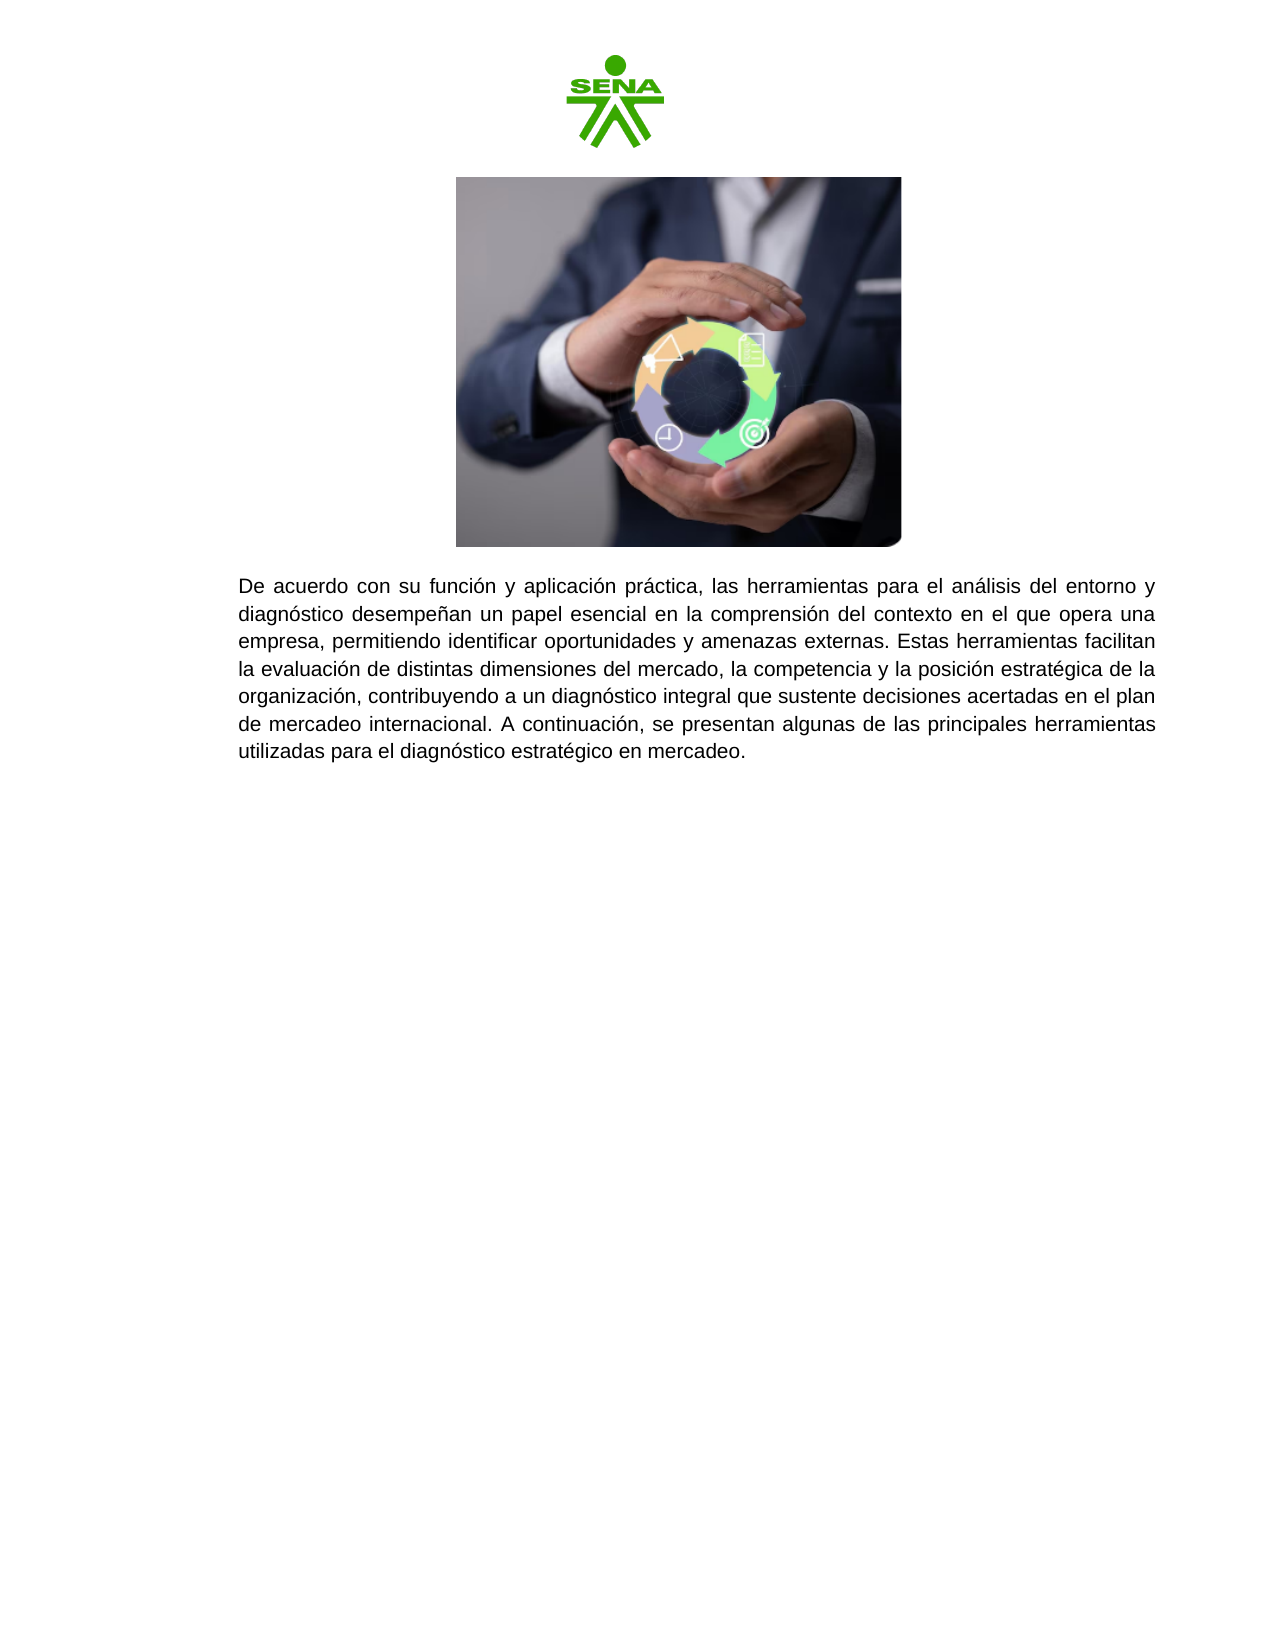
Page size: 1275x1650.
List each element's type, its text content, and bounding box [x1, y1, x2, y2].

text De acuerdo con su función y aplicación práctica, las herramientas para el análisis del entorno y diagnóstico desempeñan un papel esencial en la comprensión del contexto en el que opera una empresa, permitiendo identificar oportunidades y amenazas externas. Estas herramientas facilitan la evaluación de distintas dimensiones del mercado, la competencia y la posición estratégica de la organización, contribuyendo a un diagnóstico integral que sustente decisiones acertadas en el plan de mercadeo internacional. A continuación, se presentan algunas de las principales herramientas utilizadas para el diagnóstico estratégico en mercadeo. [238, 574, 1157, 763]
picture [566, 55, 664, 148]
